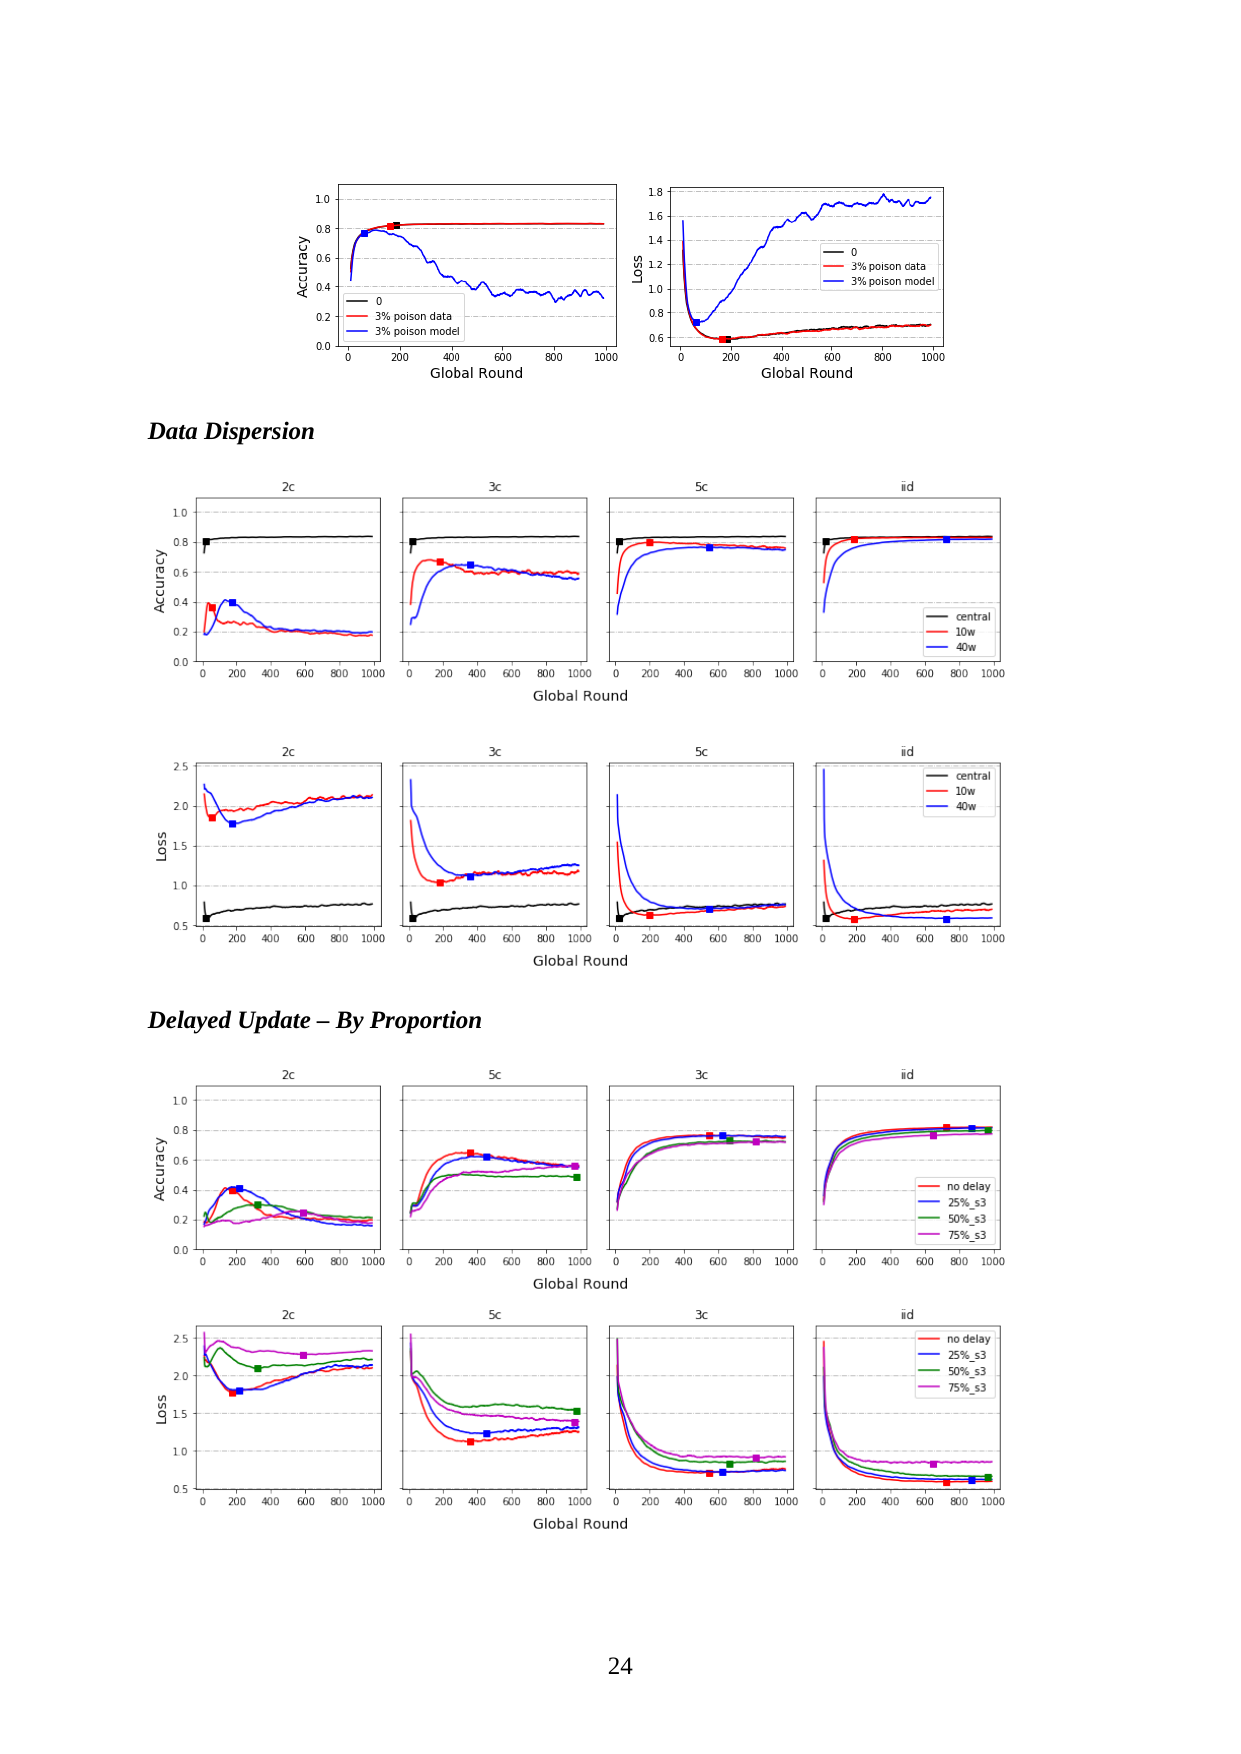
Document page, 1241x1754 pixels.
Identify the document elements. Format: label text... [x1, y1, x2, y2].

text Delayed Update – By Proportion [148, 1005, 1092, 1033]
text Data Dispersion [148, 416, 1092, 445]
picture [147, 1302, 1013, 1539]
picture [147, 739, 1013, 976]
picture [290, 177, 951, 387]
picture [147, 1062, 1013, 1299]
picture [147, 474, 1013, 711]
